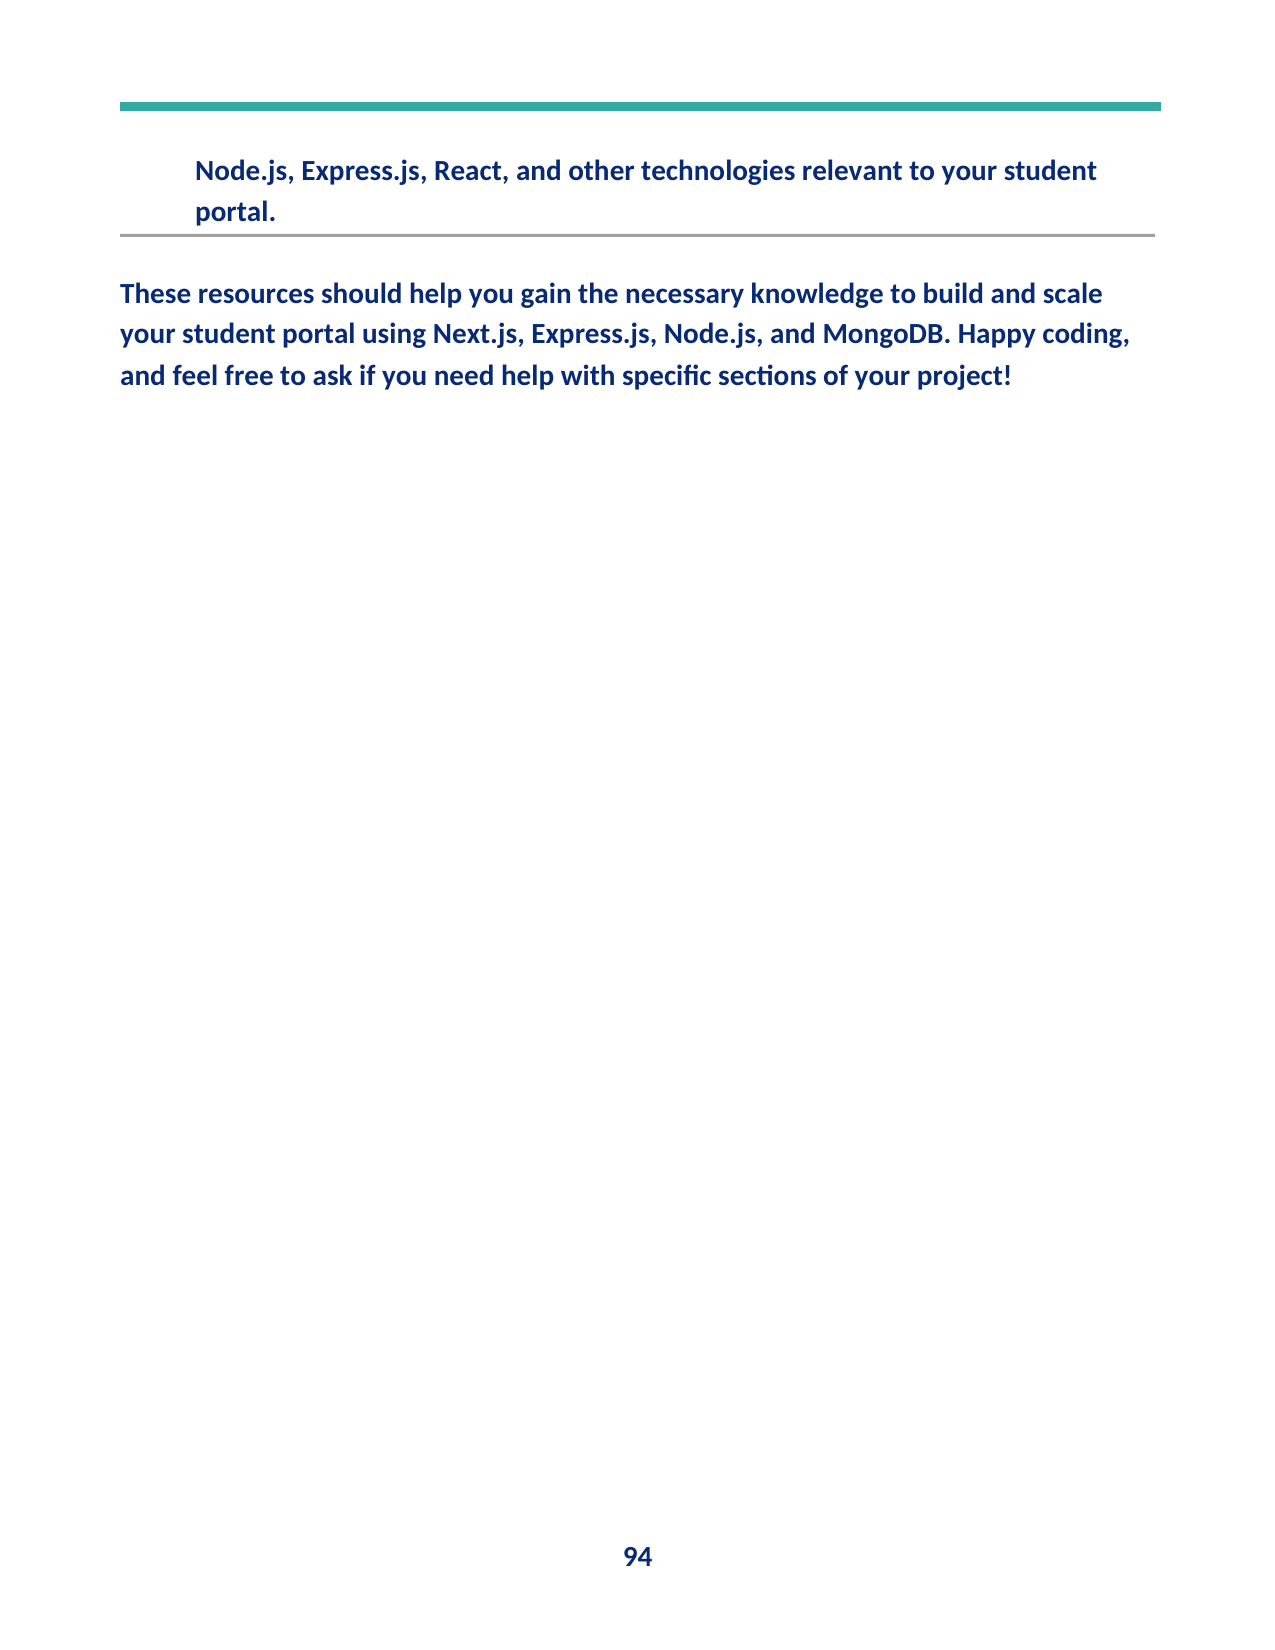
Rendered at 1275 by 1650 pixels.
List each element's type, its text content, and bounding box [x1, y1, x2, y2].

text These resources should help you gain the necessary knowledge to build and scale your student portal using Next.js, Express.js, Node.js, and MongoDB. Happy coding, and feel free to ask if you need help with specific sections of your project! [120, 275, 1155, 392]
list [157, 152, 1155, 228]
